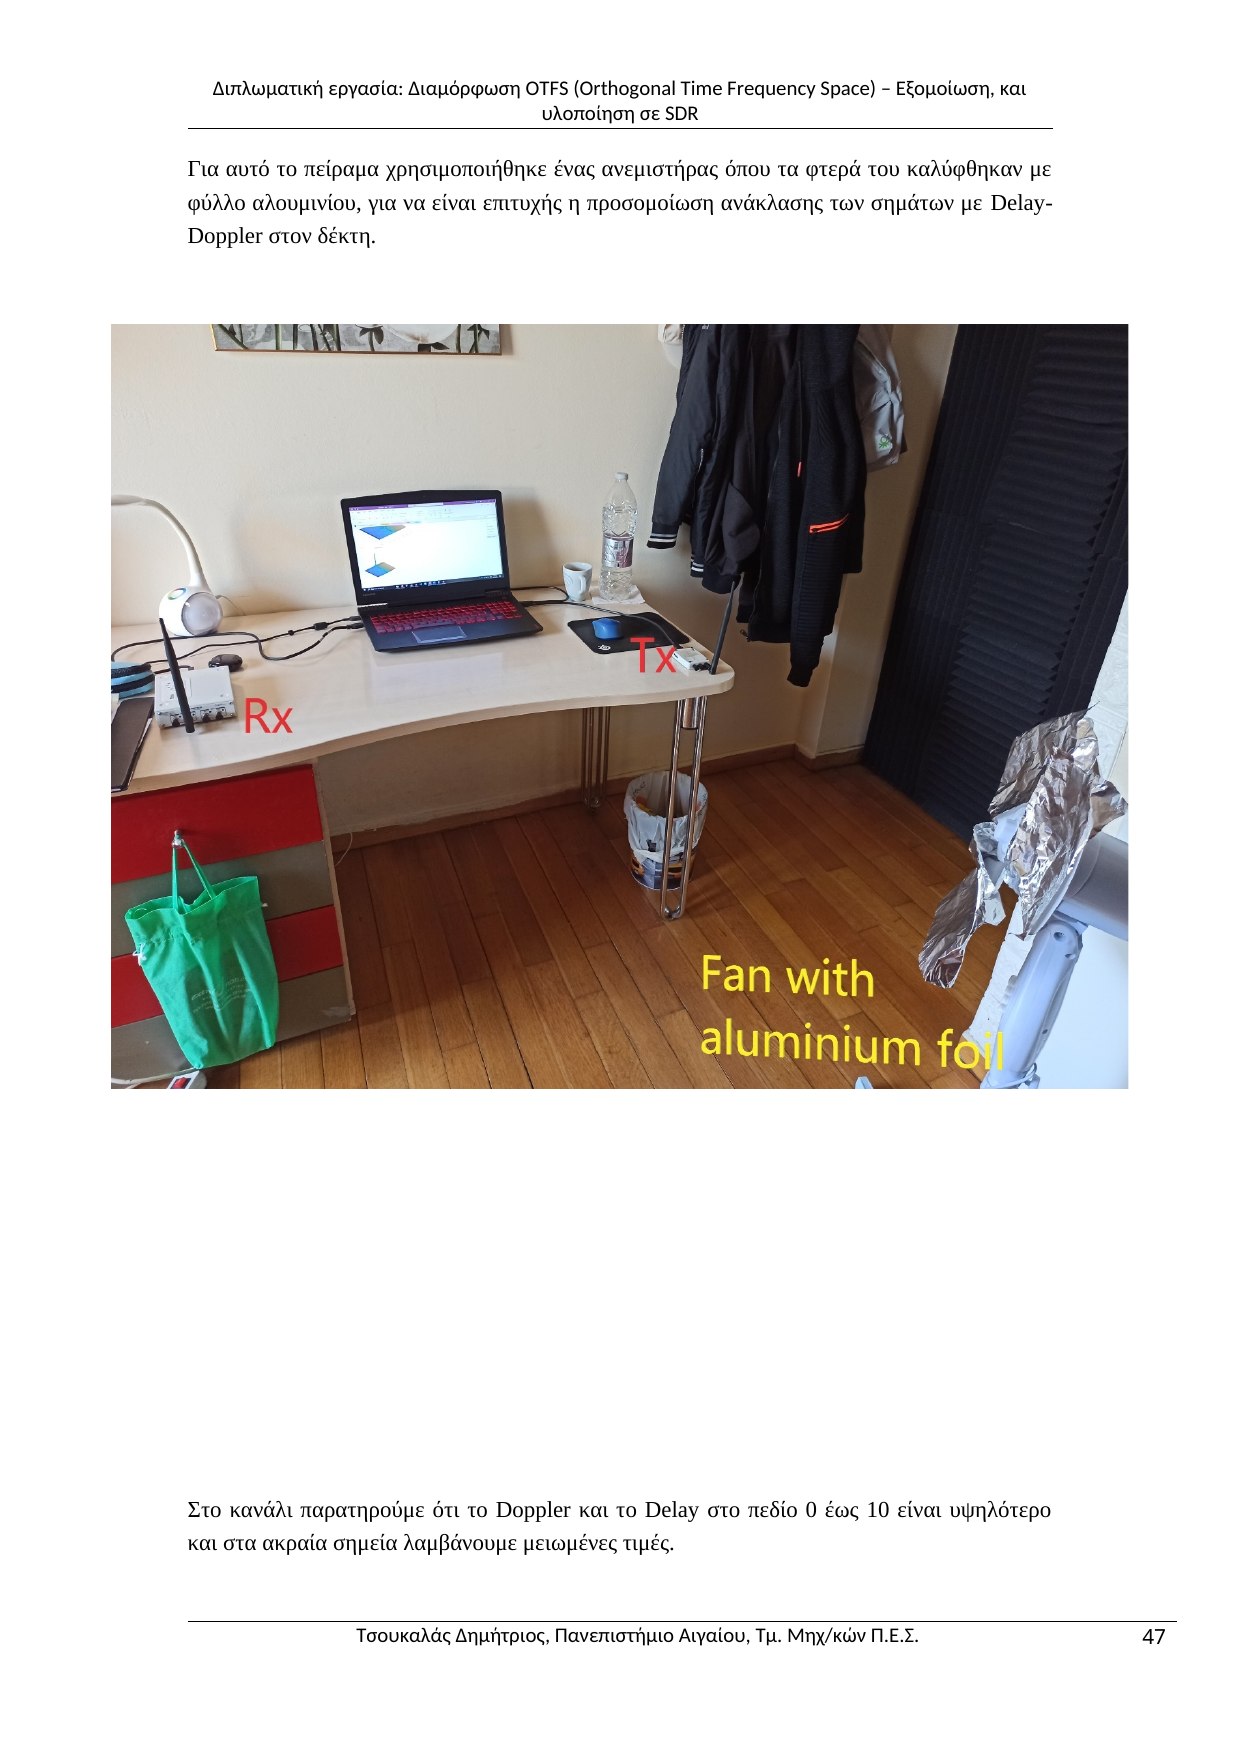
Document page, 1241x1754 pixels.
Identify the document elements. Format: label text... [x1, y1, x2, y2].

text Στο κανάλι παρατηρούμε ότι το Doppler και το Delay στο πεδίο 0 έως 10 είναι υψηλότερο και στα ακραία σημεία λαμβάνουμε μειωμένες τιμές. [187, 1491, 1053, 1557]
picture [111, 324, 1129, 1089]
text Για αυτό το πείραμα χρησιμοποιήθηκε ένας ανεμιστήρας όπου τα φτερά του καλύφθηκαν με φύλλο αλουμινίου, για να είναι επιτυχής η προσομοίωση ανάκλασης των σημάτων με Delay-Doppler στον δέκτη. [187, 150, 1053, 250]
